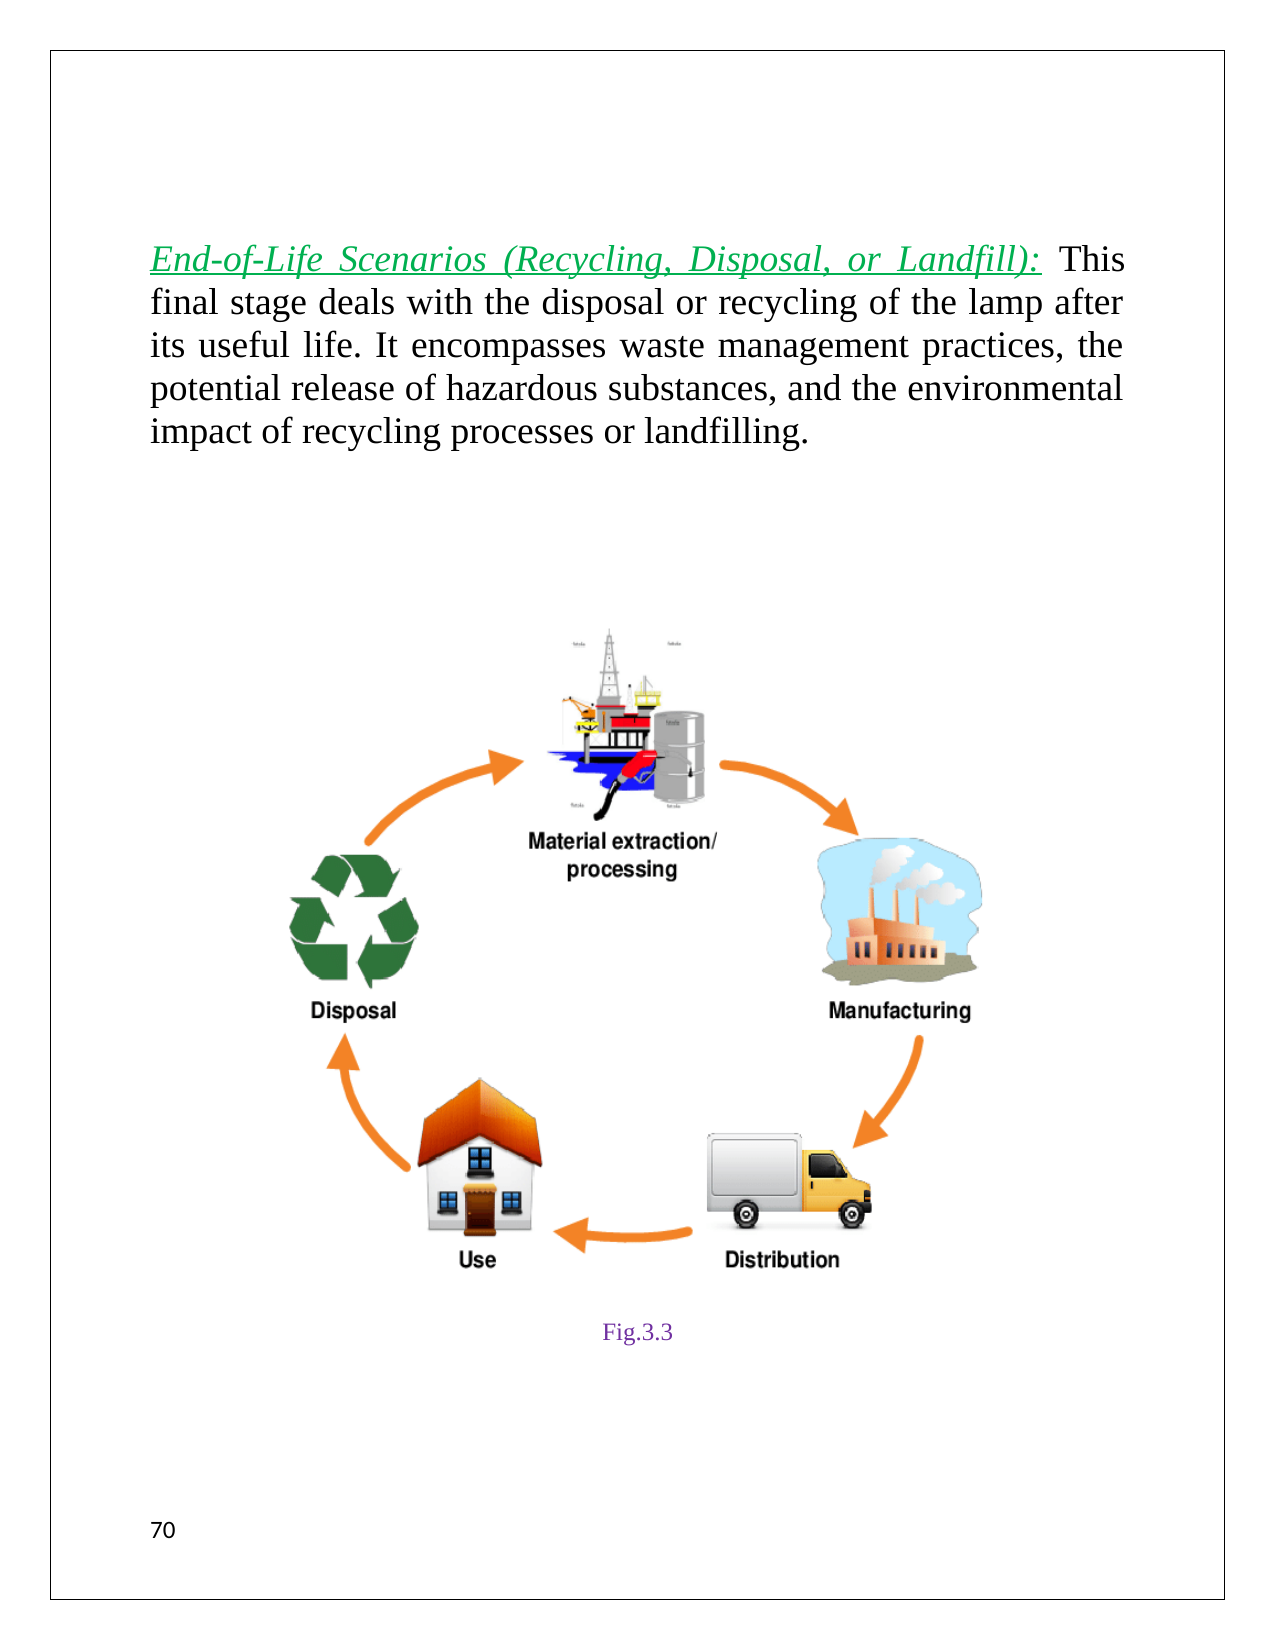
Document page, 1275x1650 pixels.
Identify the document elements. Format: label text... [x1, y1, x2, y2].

picture [285, 625, 990, 1288]
text Fig.3.3 [150, 1317, 1125, 1345]
text End-of-Life Scenarios (Recycling, Disposal, or Landfill): This final stage deals with the disposal or recycling of the lamp after its useful life. It encompasses waste management practices, the potential release of hazardous substances, and the environmental impact of recycling processes or landfilling. [150, 150, 1125, 452]
